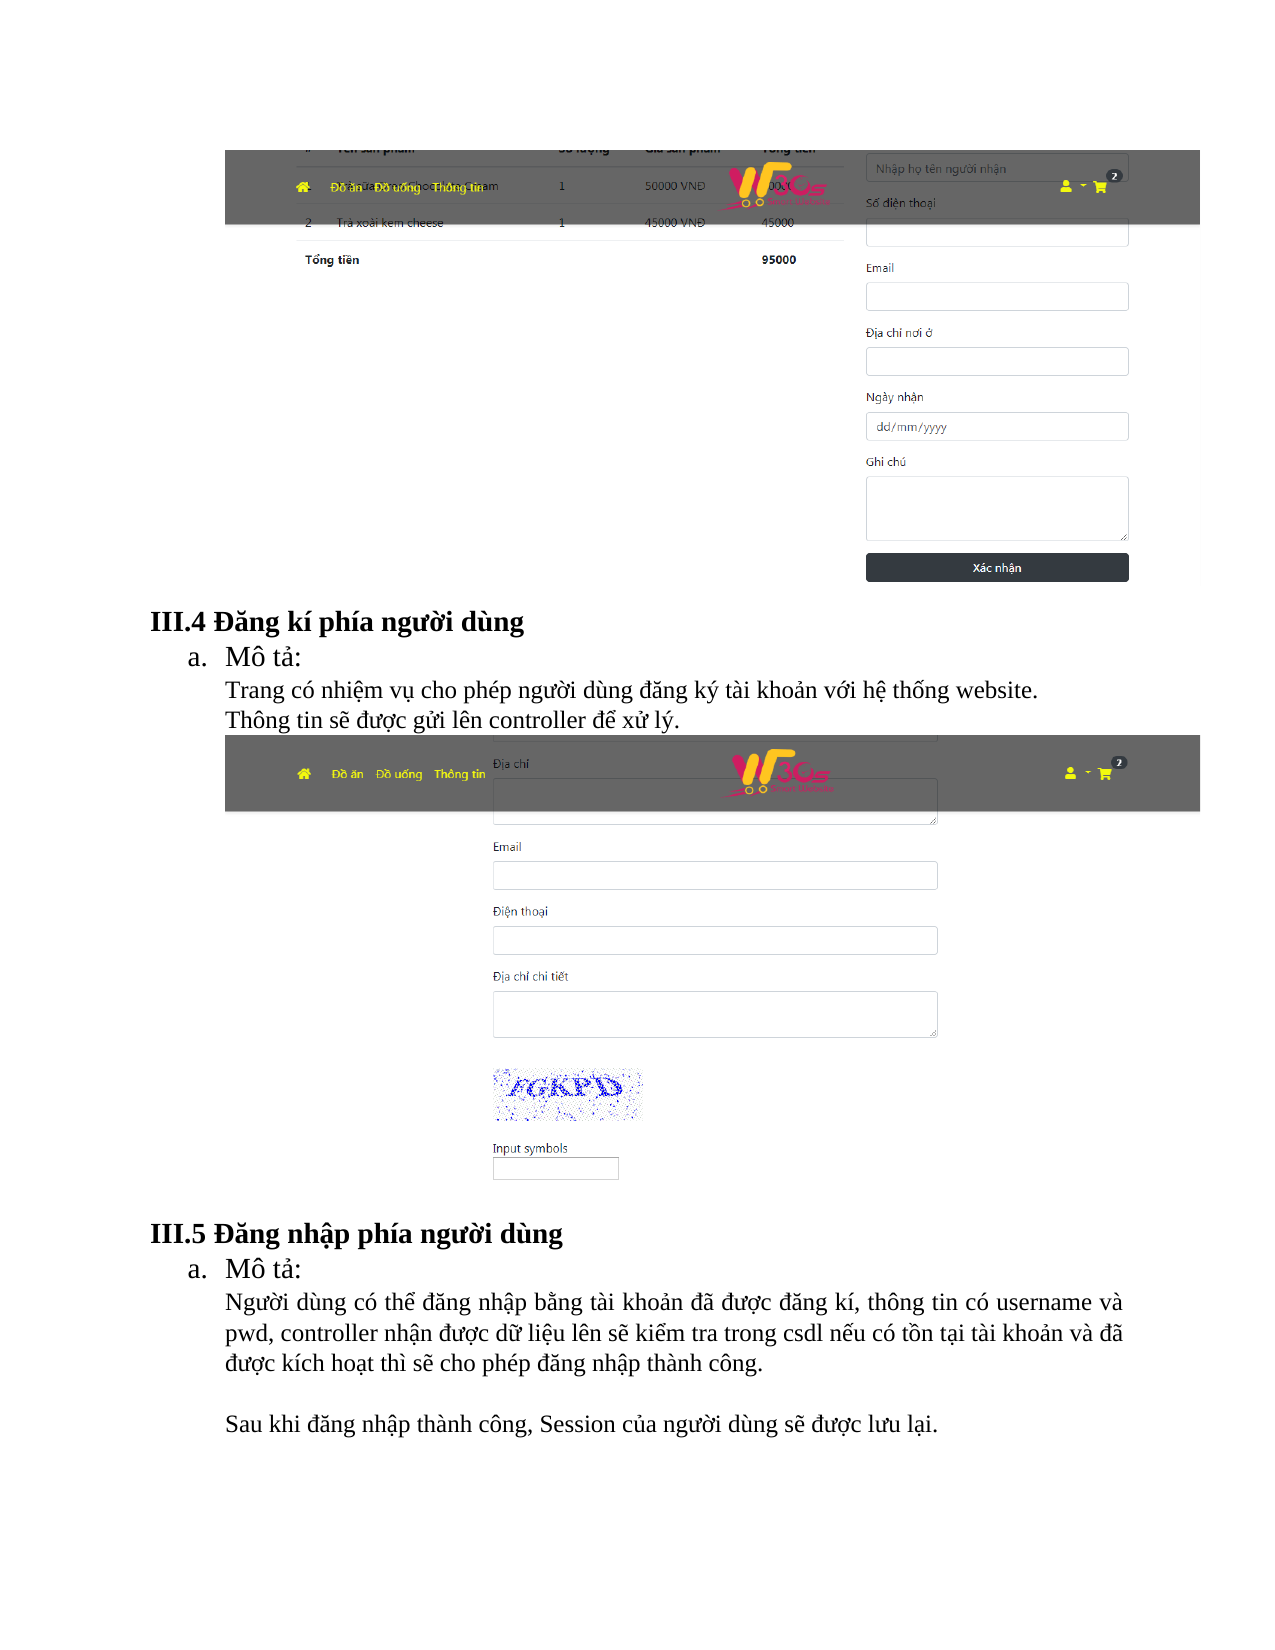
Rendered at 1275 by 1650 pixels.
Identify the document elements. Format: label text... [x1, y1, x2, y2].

list Trang có nhiệm vụ cho phép người dùng đăng ký tài khoản với hệ thống website. [225, 675, 1125, 703]
picture [225, 735, 1200, 1198]
list Mô tả: [187, 639, 1125, 673]
subtitle III.4 Đăng kí phía người dùng [150, 604, 1125, 637]
list Thông tin sẽ được gửi lên controller để xử lý. [225, 705, 1125, 734]
list Sau khi đăng nhập thành công, Session của người dùng sẽ được lưu lại. [225, 1409, 1125, 1438]
subtitle III.5 Đăng nhập phía người dùng [150, 1216, 1125, 1250]
picture [225, 150, 1200, 586]
list Mô tả: [187, 1252, 1125, 1285]
list Người dùng có thể đăng nhập bằng tài khoản đã được đăng kí, thông tin có username và pwd, controller nhận được dữ liệu lên sẽ kiểm tra trong csdl nếu có tồn tại tài khoản và đã được kích hoạt thì sẽ cho phép đăng nhập thành công. [225, 1287, 1125, 1377]
